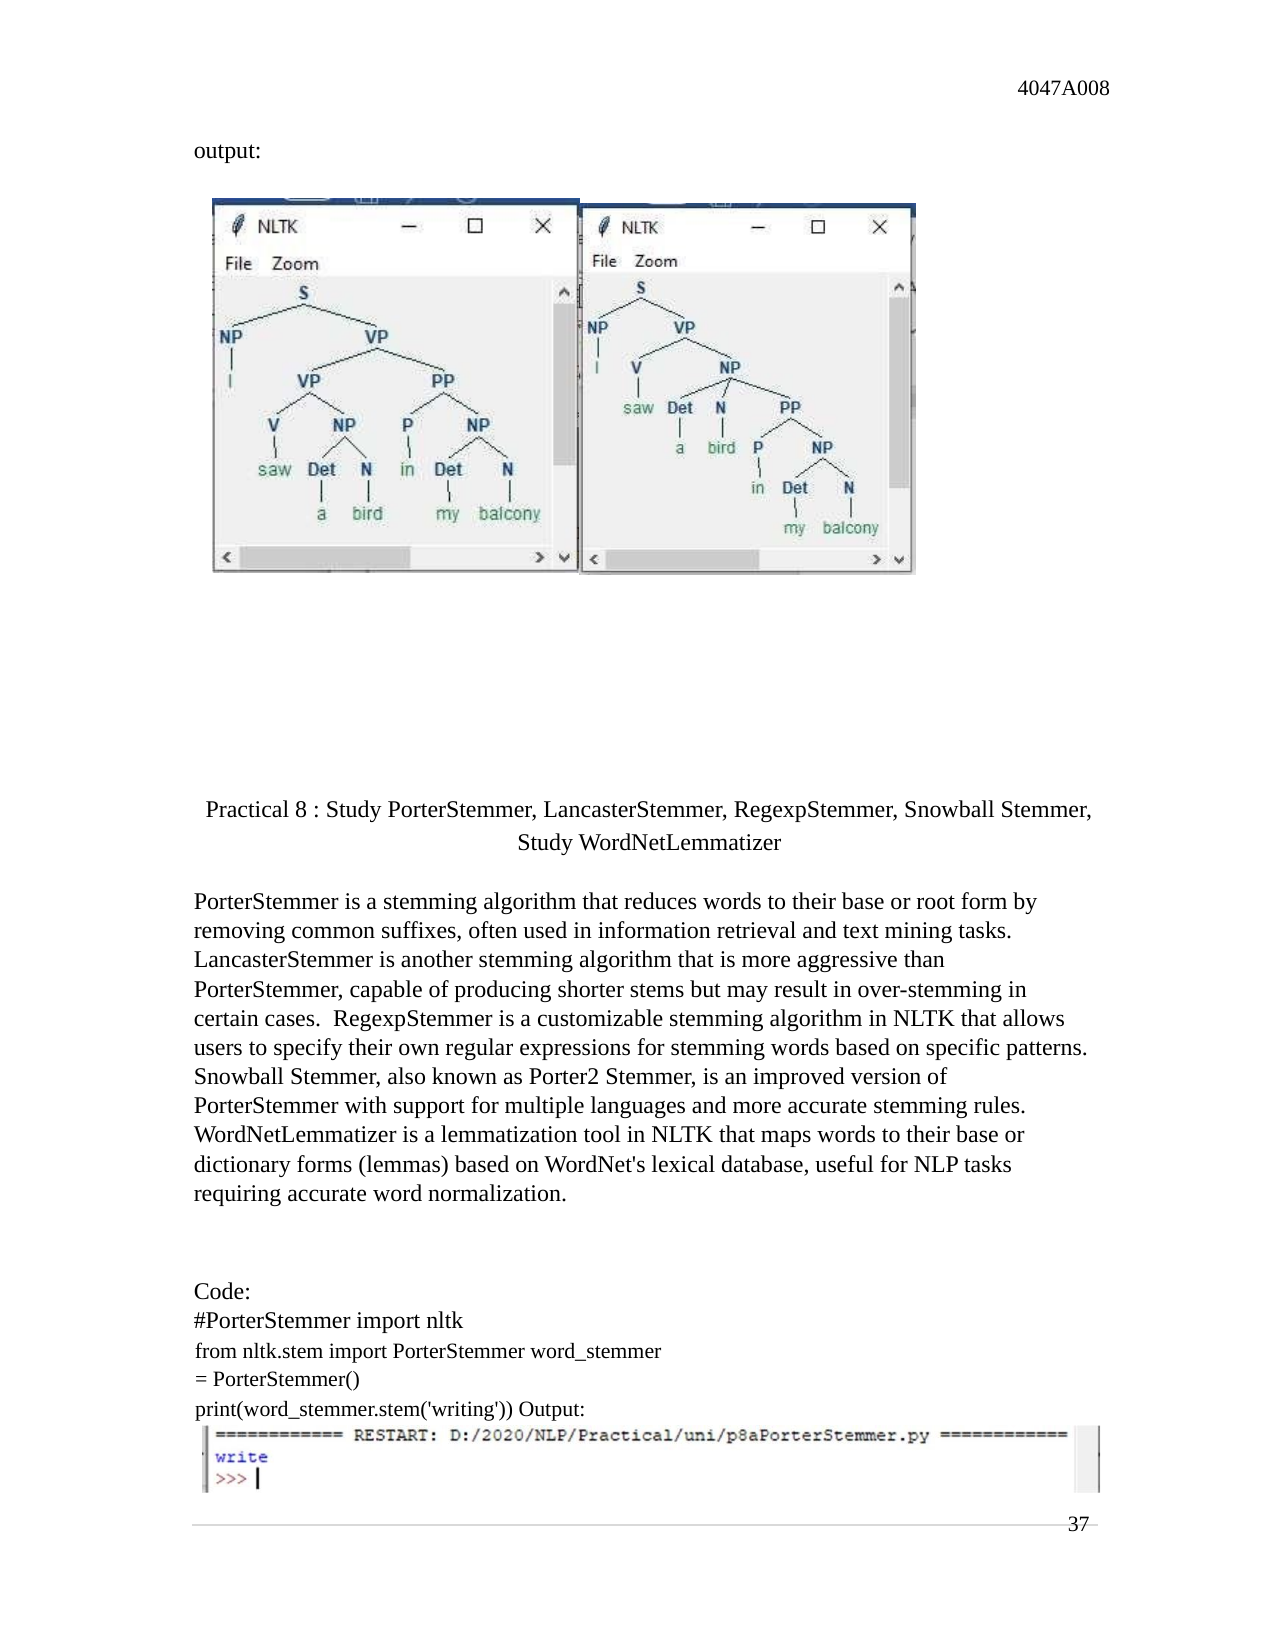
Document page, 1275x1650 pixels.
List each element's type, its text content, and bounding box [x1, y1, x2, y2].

text output: [193, 136, 1096, 164]
picture [202, 1425, 1101, 1493]
text PorterStemmer with support for multiple languages and more accurate stemming rules. WordNetLemmatizer is a lemmatization tool in NLTK that maps words to their base or dictionary forms (lemmas) based on WordNet's lexical database, useful for NLP tasks requiring accurate word normalization. [193, 1091, 1096, 1206]
text PorterStemmer is a stemming algorithm that reduces words to their base or root form by removing common suffixes, often used in information retrieval and text mining tasks. LancasterStemmer is another stemming algorithm that is more aggressive than PorterStemmer, capable of producing shorter stems but may result in over-stemming in certain cases. RegexpStemmer is a customizable stemming algorithm in NLTK that allows users to specify their own regular expressions for stemming words based on specific patterns. Snowball Stemmer, also known as Porter2 Stemmer, is an improved version of [193, 887, 1096, 1090]
picture [212, 198, 916, 575]
text #PorterStemmer import nltk [193, 1306, 464, 1334]
text Code: [193, 1277, 1096, 1304]
text Practical 8 : Study PorterStemmer, LancasterStemmer, RegexpStemmer, Snowball Stemmer, [205, 795, 1096, 823]
text from nltk.stem import PorterStemmer word_stemmer = PorterStemmer() print(word_stemmer.stem('writing')) Output: [194, 1338, 663, 1422]
text Study WordNetLemmatizer [193, 827, 1105, 855]
